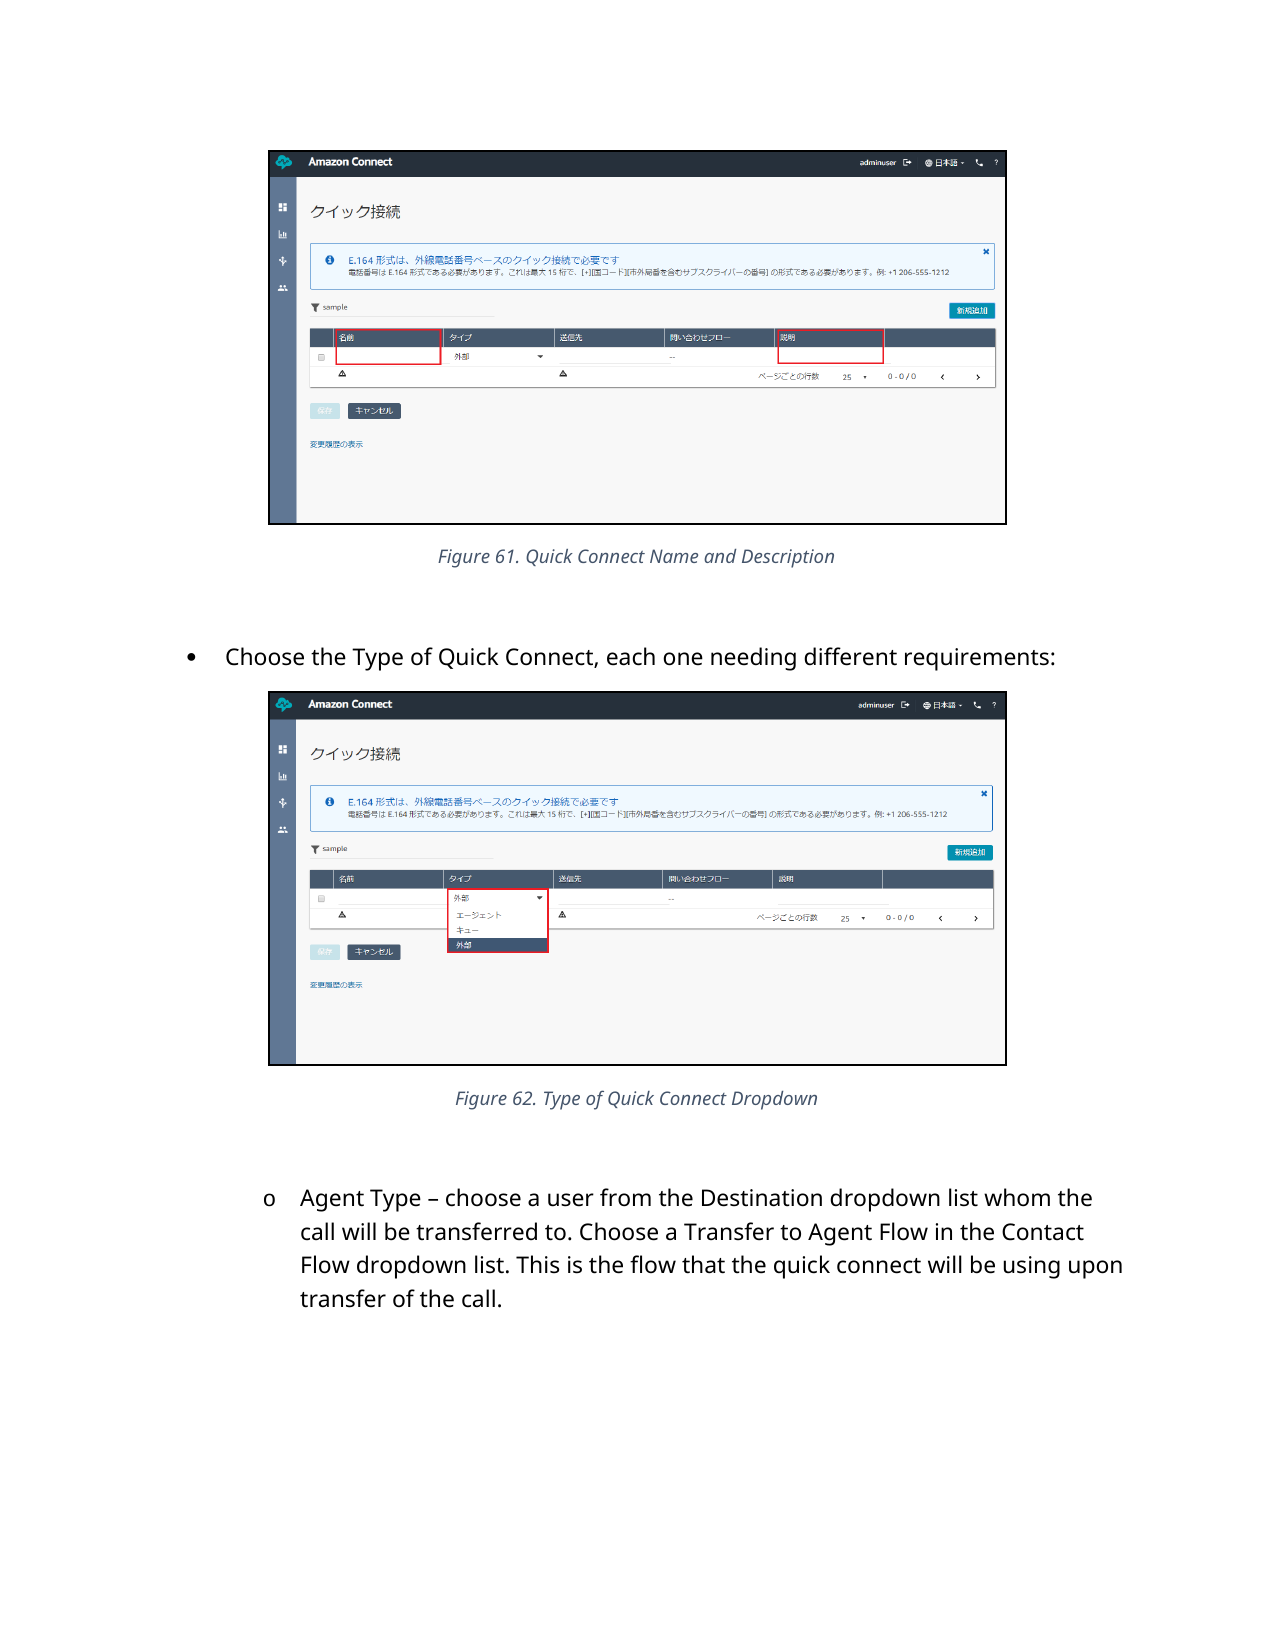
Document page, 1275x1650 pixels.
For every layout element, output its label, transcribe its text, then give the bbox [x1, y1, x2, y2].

text Figure 61. Quick Connect Name and Description [150, 544, 1125, 569]
list Choose the Type of Quick Connect, each one needing different requirements: [187, 641, 1125, 672]
picture [270, 152, 1005, 523]
text Figure 62. Type of Quick Connect Dropdown [150, 1085, 1125, 1110]
list Agent Type – choose a user from the Destination dropdown list whom the call will be transferred to. Choose a Transfer to Agent Flow in the Contact Flow dropdown list. This is the flow that the quick connect will be using upon transfer of the call. [262, 1182, 1125, 1314]
picture [270, 693, 1005, 1064]
